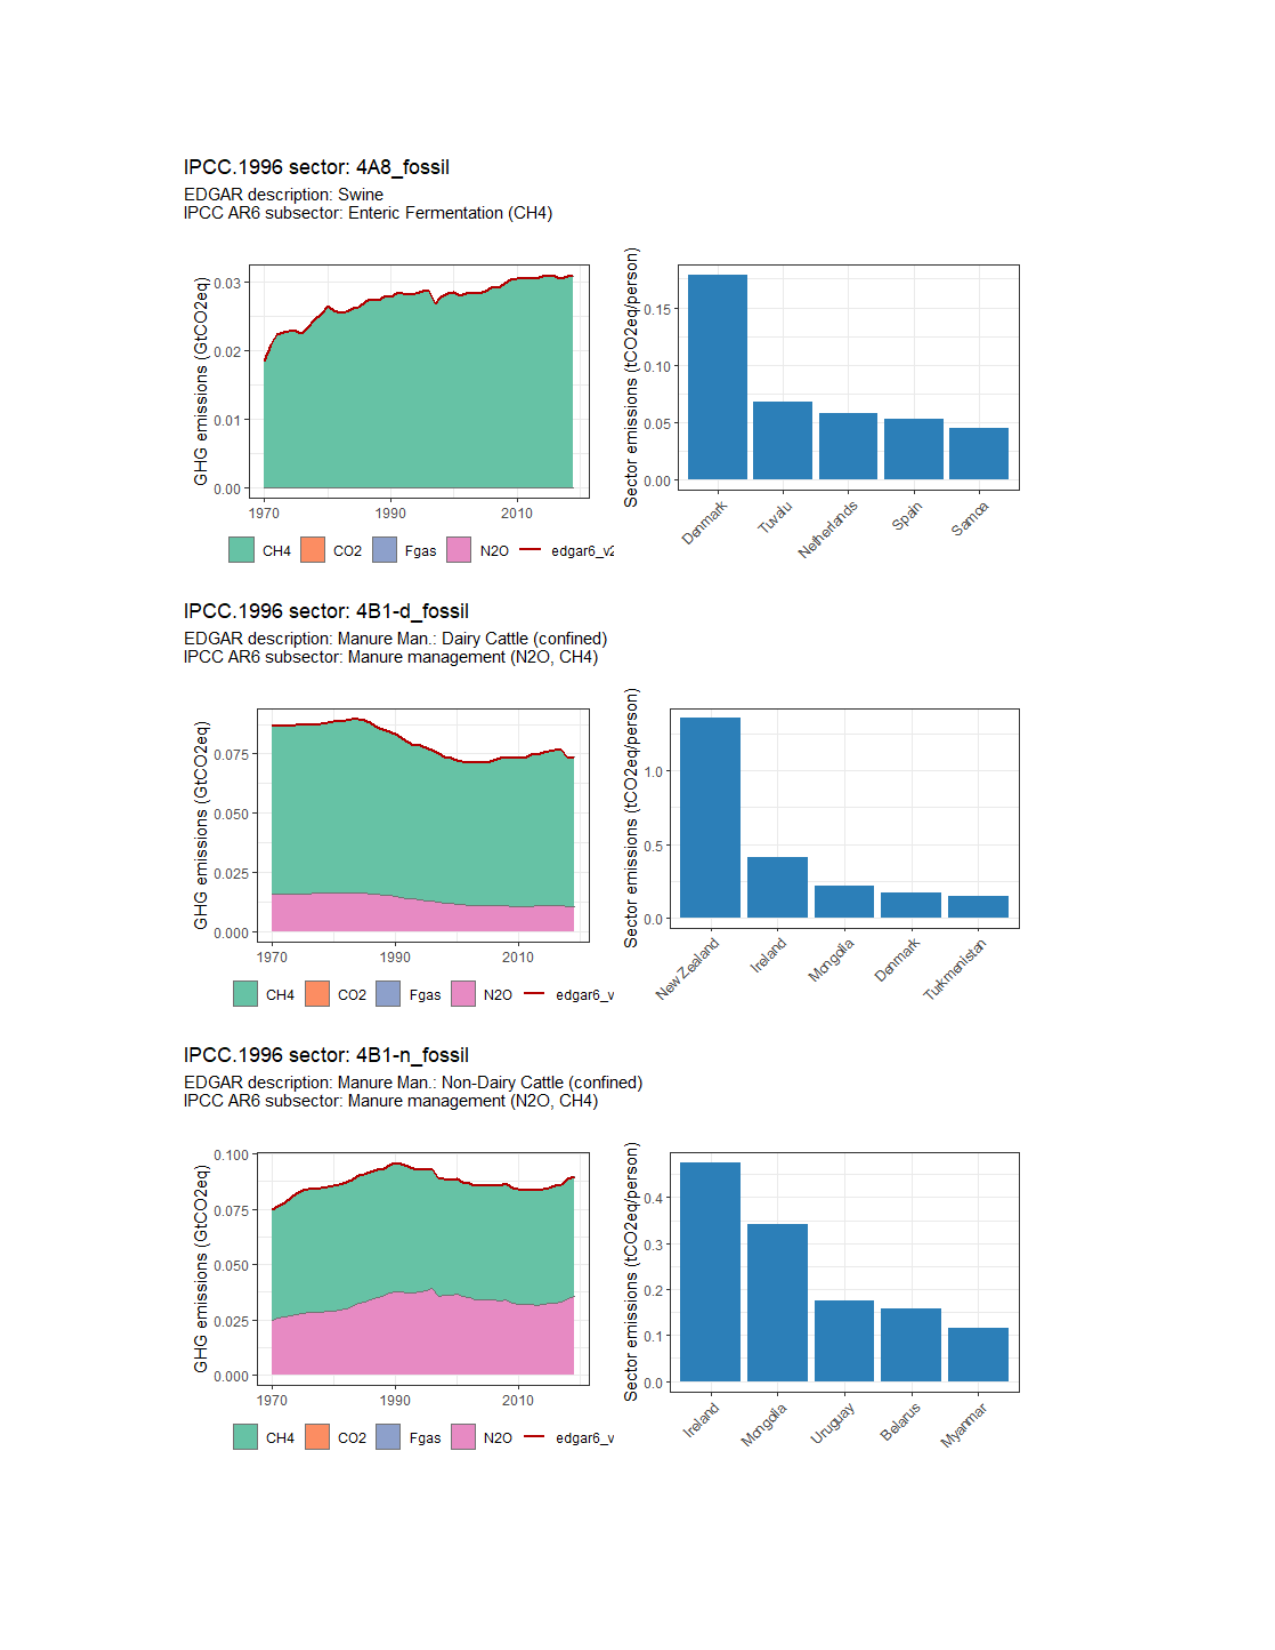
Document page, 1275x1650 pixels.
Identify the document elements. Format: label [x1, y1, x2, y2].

picture [168, 1037, 1044, 1475]
picture [168, 593, 1044, 1032]
picture [168, 150, 1044, 588]
